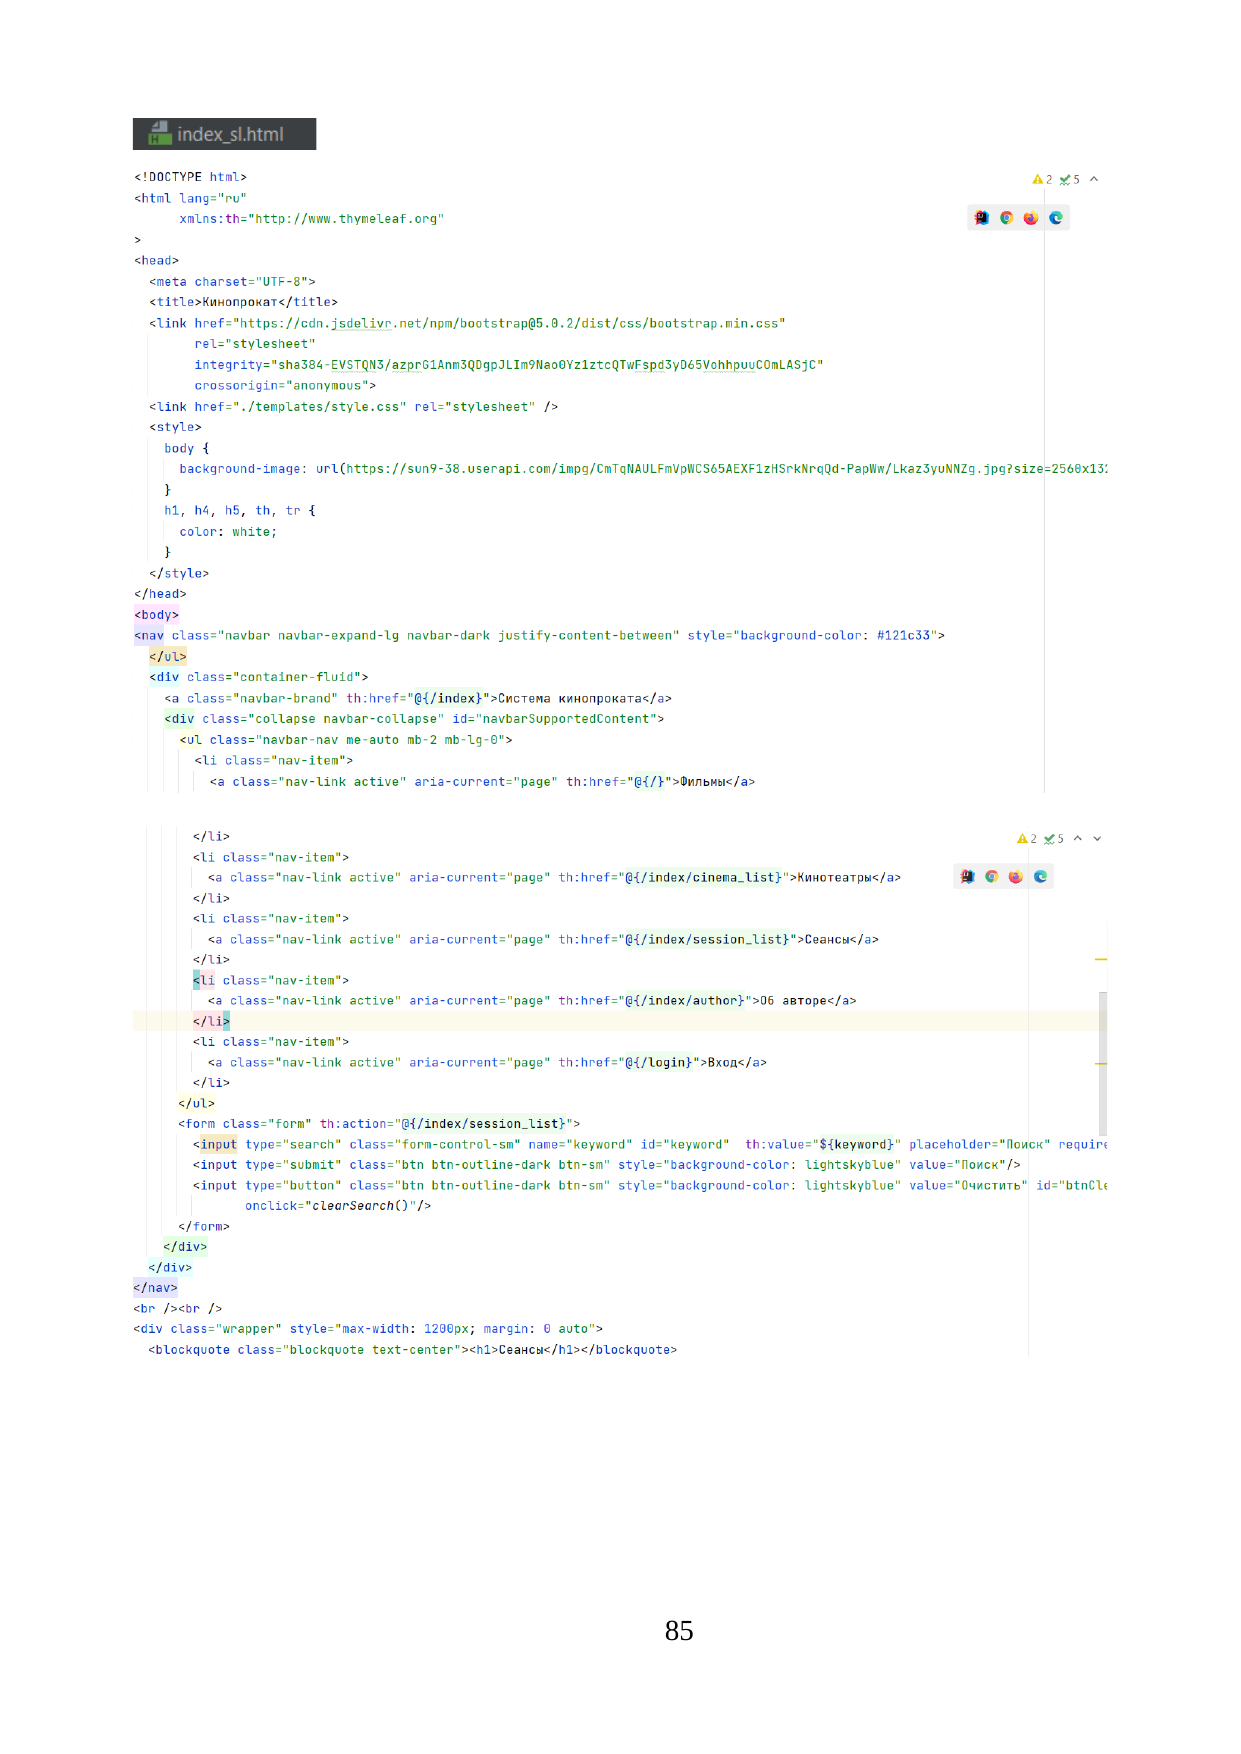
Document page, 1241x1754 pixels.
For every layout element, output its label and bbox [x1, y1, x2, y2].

picture [132, 826, 1108, 1357]
picture [132, 168, 1108, 793]
picture [132, 118, 317, 150]
